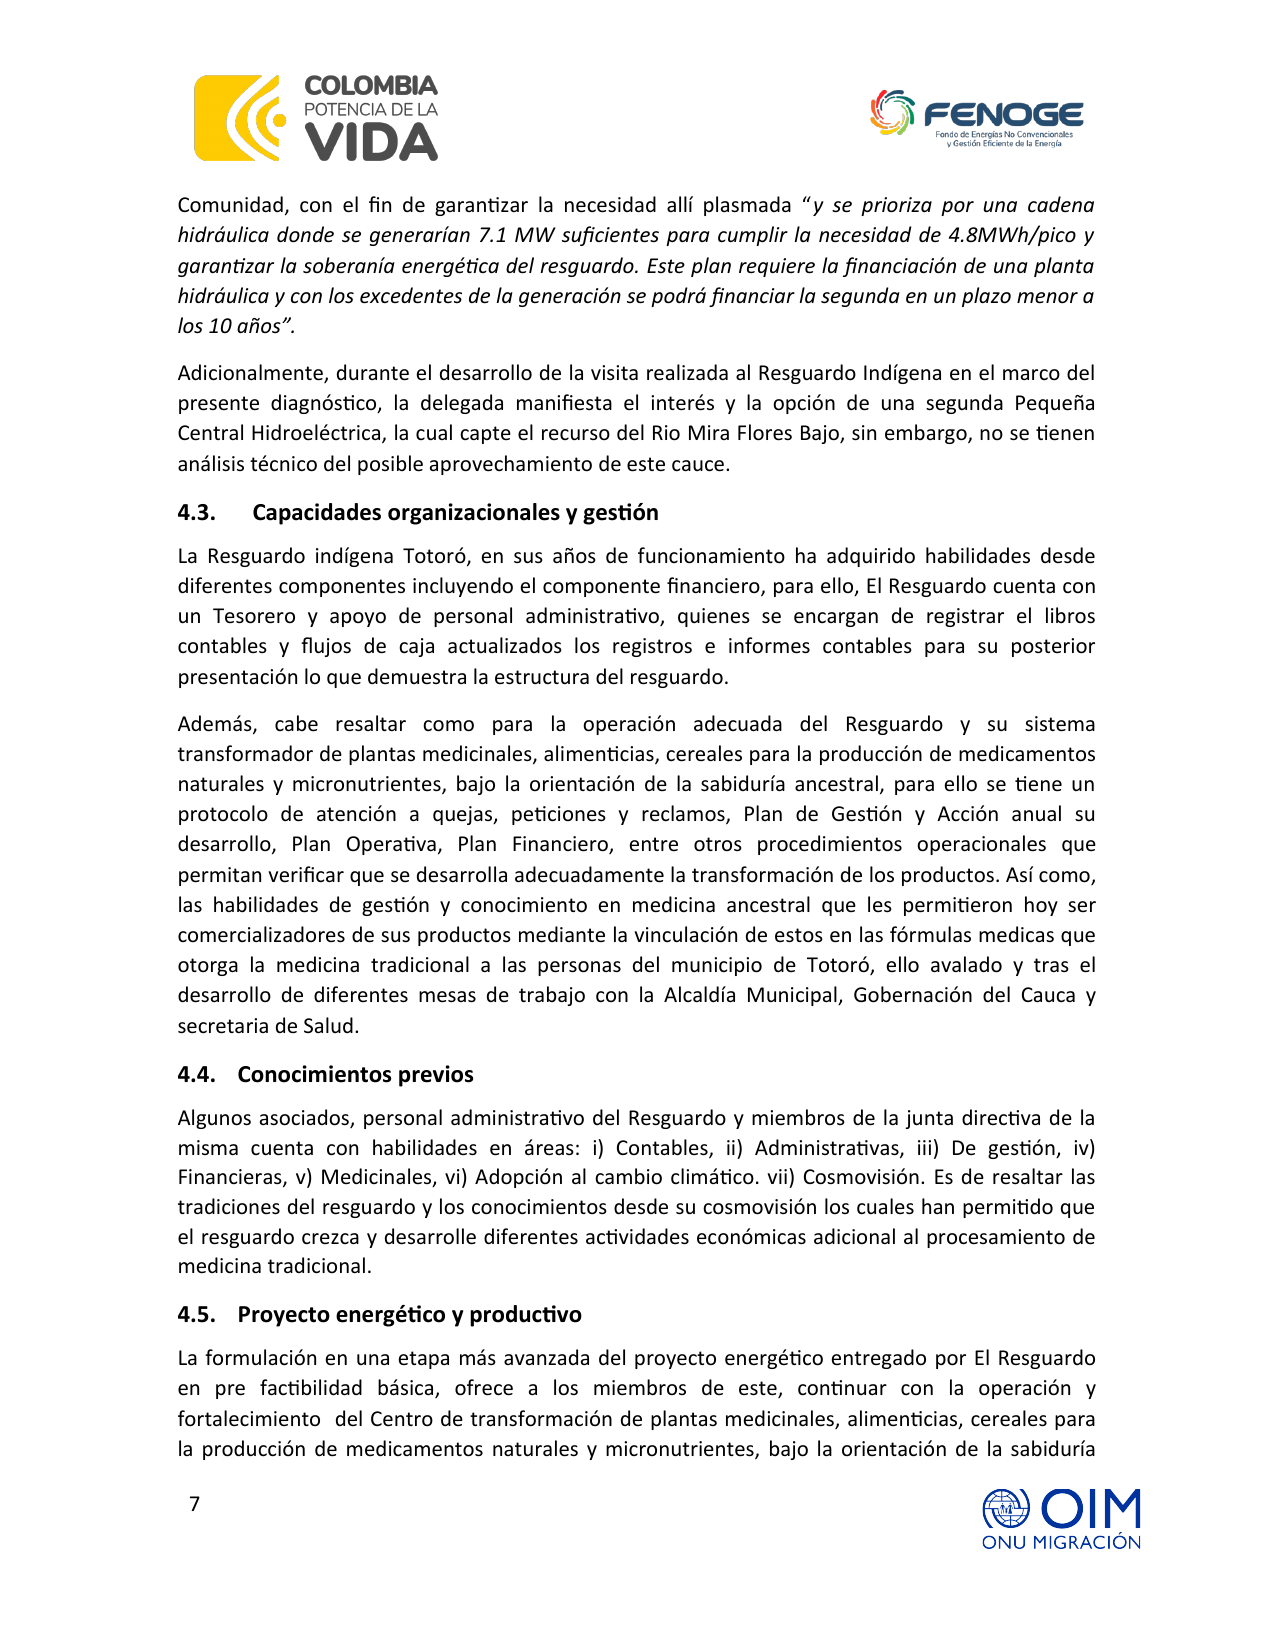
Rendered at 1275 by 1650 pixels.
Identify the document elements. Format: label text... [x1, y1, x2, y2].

picture [982, 1489, 1141, 1549]
text Algunos asociados, personal administrativo del Resguardo y miembros de la junta directiva de la misma cuenta con habilidades en áreas: i) Contables, ii) Administrativas, iii) De gestión, iv) Financieras, v) Medicinales, vi) Adopción al cambio climático. vii) Cosmovisión. Es de resaltar las tradiciones del resguardo y los conocimientos desde su cosmovisión los cuales han permitido que el resguardo crezca y desarrolle diferentes actividades económicas adicional al procesamiento de medicina tradicional. [177, 1103, 1098, 1279]
subtitle Capacidades organizacionales y gestión [177, 496, 1098, 526]
subtitle Proyecto energético y productivo [177, 1298, 1098, 1328]
text La Resguardo indígena Totoró, en sus años de funcionamiento ha adquirido habilidades desde diferentes componentes incluyendo el componente financiero, para ello, El Resguardo cuenta con un Tesorero y apoyo de personal administrativo, quienes se encargan de registrar el libros contables y flujos de caja actualizados los registros e informes contables para su posterior presentación lo que demuestra la estructura del resguardo. [177, 541, 1098, 690]
text Adicionalmente, durante el desarrollo de la visita realizada al Resguardo Indígena en el marco del presente diagnóstico, la delegada manifiesta el interés y la opción de una segunda Pequeña Central Hidroeléctrica, la cual capte el recurso del Rio Mira Flores Bajo, sin embargo, no se tienen análisis técnico del posible aprovechamiento de este cauce. [177, 358, 1098, 477]
subtitle Conocimientos previos [177, 1058, 1098, 1088]
text Además, cabe resaltar como para la operación adecuada del Resguardo y su sistema transformador de plantas medicinales, alimenticias, cereales para la producción de medicamentos naturales y micronutrientes, bajo la orientación de la sabiduría ancestral, para ello se tiene un protocolo de atención a quejas, peticiones y reclamos, Plan de Gestión y Acción anual su desarrollo, Plan Operativa, Plan Financiero, entre otros procedimientos operacionales que permitan verificar que se desarrolla adecuadamente la transformación de los productos. Así como, las habilidades de gestión y conocimiento en medicina ancestral que les permitieron hoy ser comercializadores de sus productos mediante la vinculación de estos en las fórmulas medicas que otorga la medicina tradicional a las personas del municipio de Totoró, ello avalado y tras el desarrollo de diferentes mesas de trabajo con la Alcaldía Municipal, Gobernación del Cauca y secretaria de Salud. [177, 709, 1098, 1039]
picture [188, 73, 444, 163]
picture [869, 88, 1086, 148]
